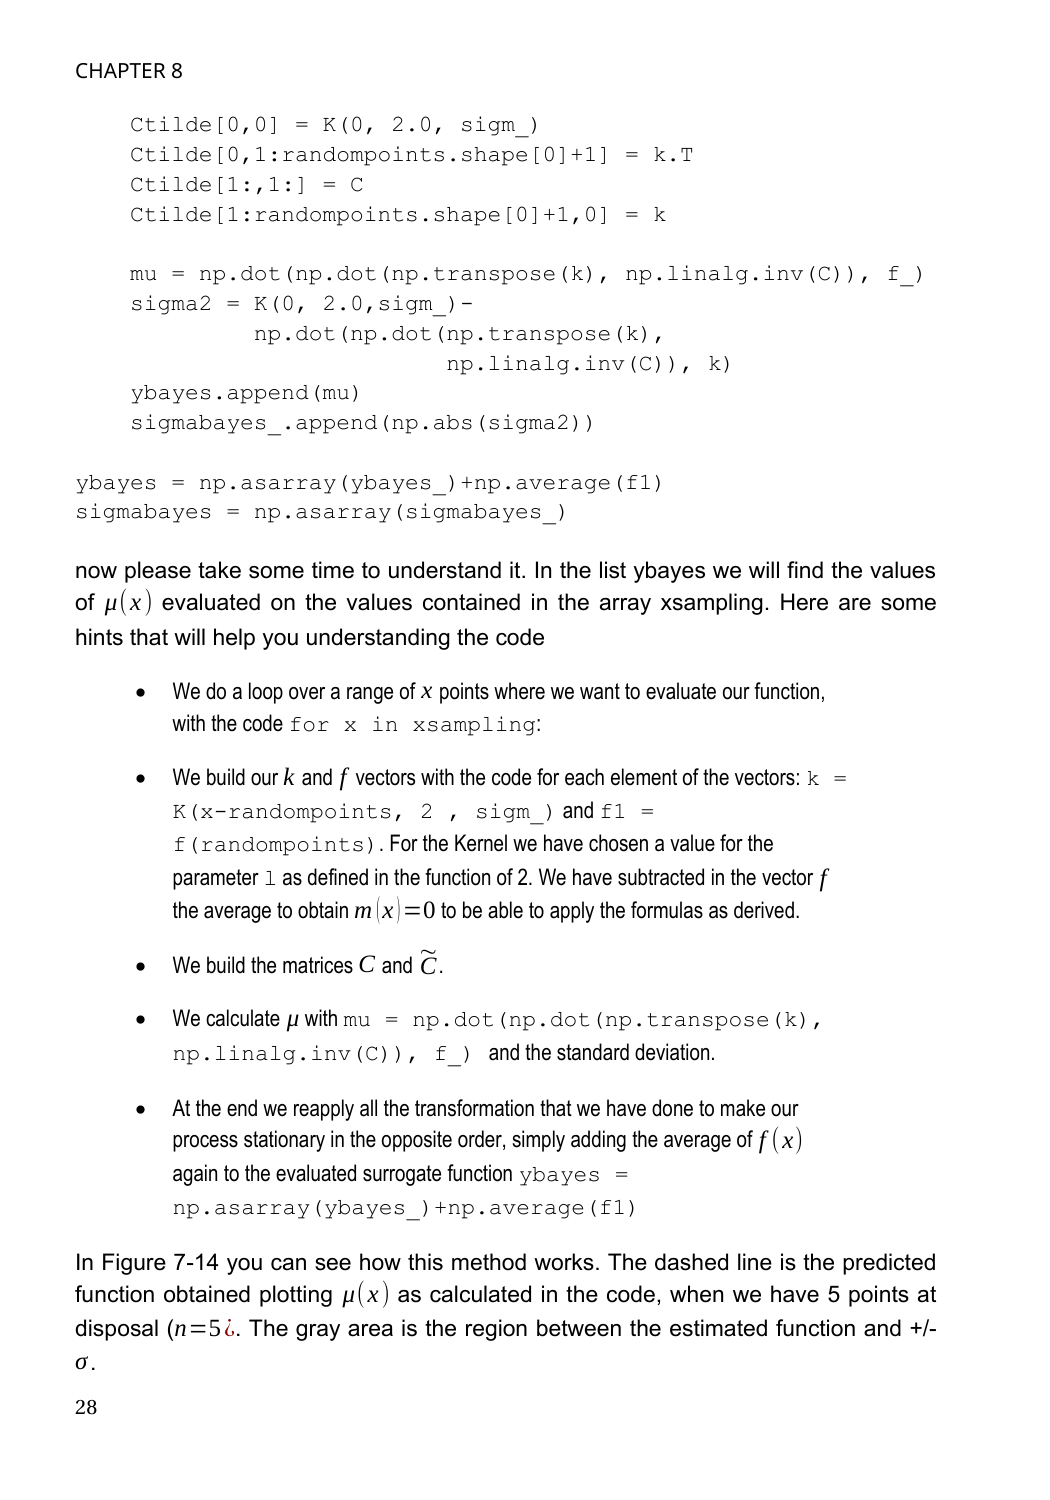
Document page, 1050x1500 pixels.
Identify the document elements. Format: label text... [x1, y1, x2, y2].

text In Figure 7-14 you can see how this method works. The dashed line is the predicted function obtained plotting as calculated in the code, when we have 5 points at disposal (. The gray area is the region between the estimated function and +/- . [75, 1242, 937, 1375]
text We do a loop over a range of points where we want to evaluate our function, with the code for x in xsampling: [135, 671, 848, 738]
text mu = np.dot(np.dot(np.transpose(k), np.linalg.inv(C)), f_) [75, 261, 937, 287]
text Ctilde[0,0] = K(0, 2.0, sigm_) [75, 112, 937, 138]
text We build the matrices and . [135, 946, 848, 979]
text np.dot(np.dot(np.transpose(k), [75, 321, 937, 347]
text now please take some time to understand it. In the list ybayes we will find the values of evaluated on the values contained in the array xsampling. Here are some hints that will help you understanding the code [75, 550, 937, 650]
text We calculate with mu = np.dot(np.dot(np.transpose(k), np.linalg.inv(C)), f_) and the standard deviation. [135, 1000, 848, 1067]
text ybayes = np.asarray(ybayes_)+np.average(f1) [75, 470, 937, 496]
text Ctilde[1:,1:] = C [75, 172, 937, 198]
text Ctilde[1:randompoints.shape[0]+1,0] = k [75, 202, 937, 228]
text ybayes.append(mu) [75, 381, 937, 407]
text np.linalg.inv(C)), k) [75, 351, 937, 377]
text sigma2 = K(0, 2.0,sigm_)- [75, 291, 937, 317]
text At the end we reapply all the transformation that we have done to make our process stationary in the opposite order, simply adding the average of again to the evaluated surrogate function ybayes = np.asarray(ybayes_)+np.average(f1) [135, 1088, 848, 1221]
text sigmabayes = np.asarray(sigmabayes_) [75, 500, 937, 526]
text sigmabayes_.append(np.abs(sigma2)) [75, 410, 937, 436]
text Ctilde[0,1:randompoints.shape[0]+1] = k.T [75, 142, 937, 168]
text We build our and vectors with the code for each element of the vectors: k = K(x-randompoints, 2 , sigm_) and f1 = f(randompoints). For the Kernel we have chosen a value for the parameter l as defined in the function of 2. We have subtracted in the vector the average to obtain to be able to apply the formulas as derived. [135, 759, 848, 925]
